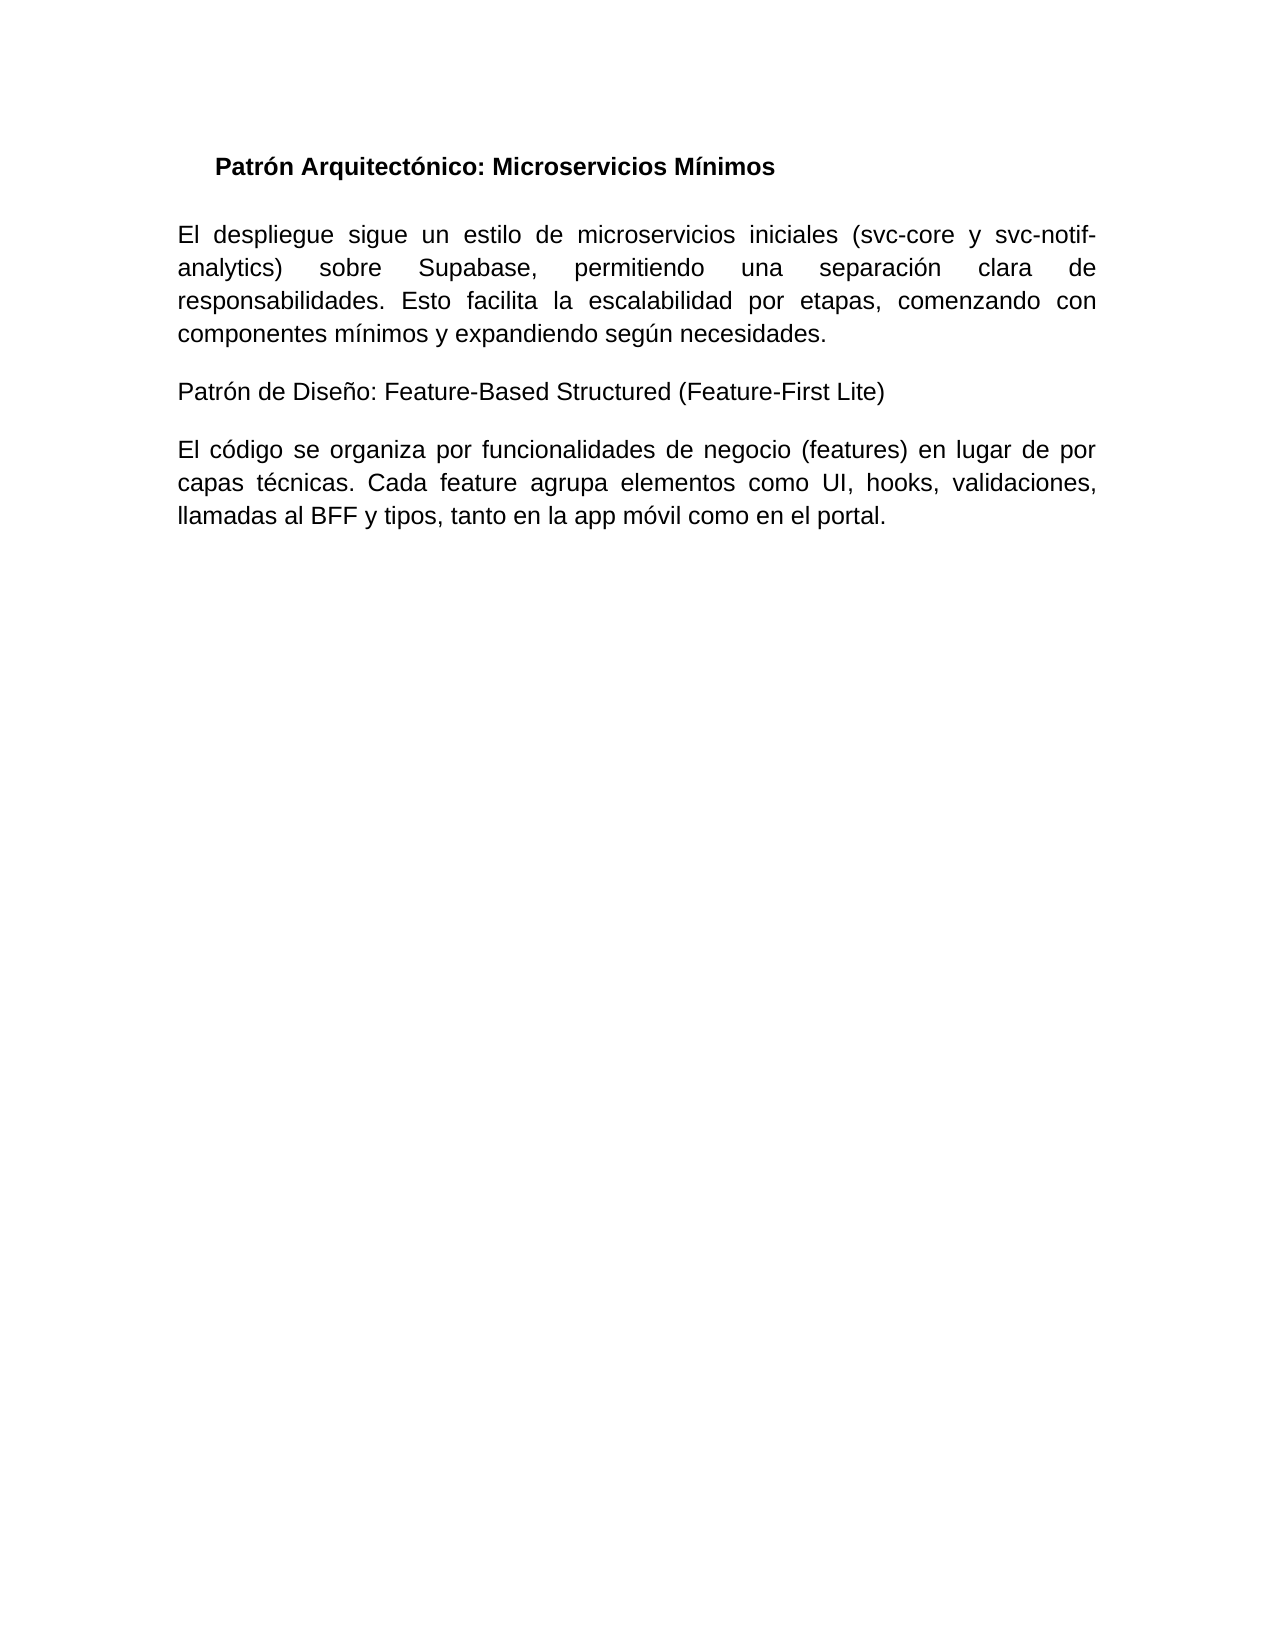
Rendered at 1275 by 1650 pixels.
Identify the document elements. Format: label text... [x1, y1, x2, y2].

text El código se organiza por funcionalidades de negocio (features) en lugar de por capas técnicas. Cada feature agrupa elementos como UI, hooks, validaciones, llamadas al BFF y tipos, tanto en la app móvil como en el portal. [177, 435, 1098, 530]
subtitle Patrón Arquitectónico: Microservicios Mínimos [215, 152, 1098, 181]
text El despliegue sigue un estilo de microservicios iniciales (svc-core y svc-notif-analytics) sobre Supabase, permitiendo una separación clara de responsabilidades. Esto facilita la escalabilidad por etapas, comenzando con componentes mínimos y expandiendo según necesidades. [177, 220, 1098, 348]
text Patrón de Diseño: Feature-Based Structured (Feature-First Lite) [177, 377, 1098, 406]
